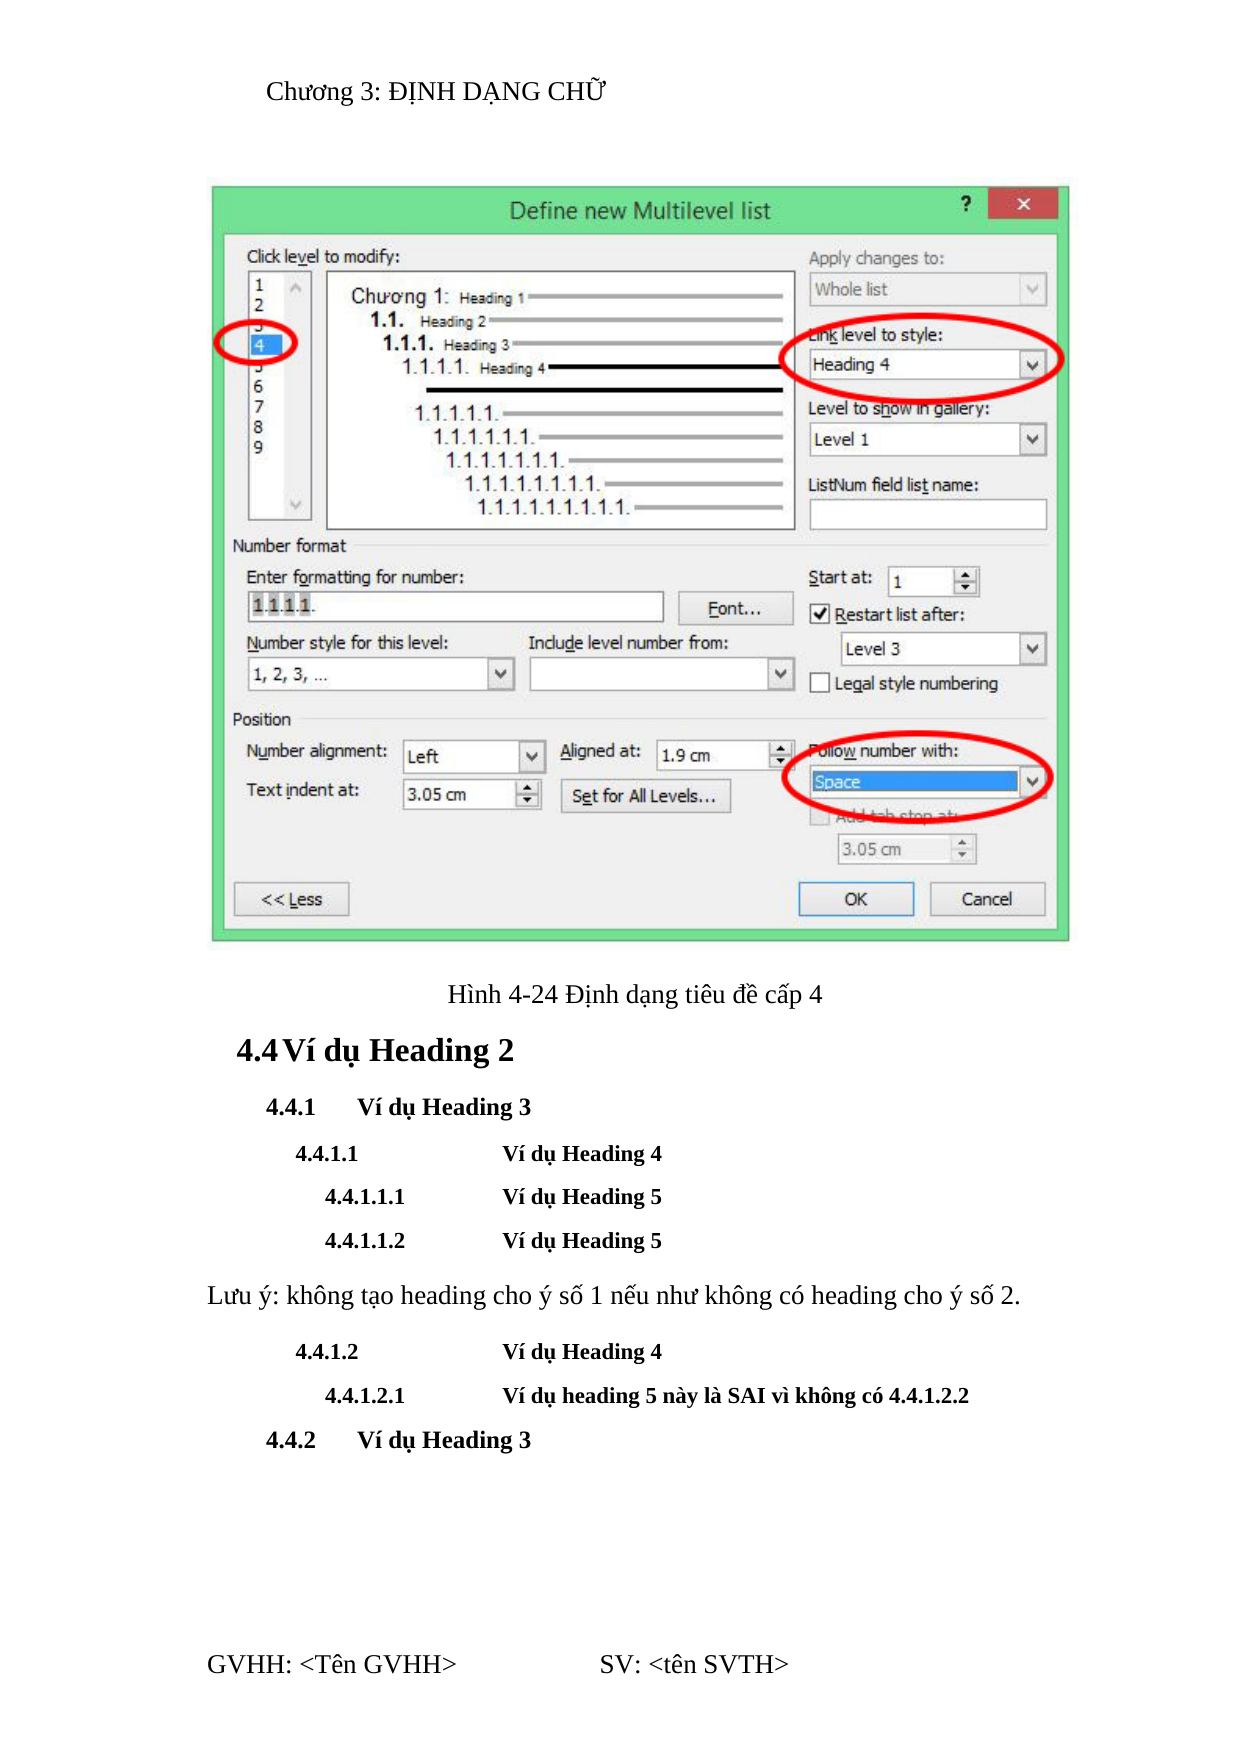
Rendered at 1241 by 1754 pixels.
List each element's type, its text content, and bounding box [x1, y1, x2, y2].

subtitle Ví dụ Heading 3 [266, 1092, 1063, 1121]
subtitle Ví dụ Heading 5 [325, 1227, 1063, 1253]
subtitle Ví dụ Heading 4 [295, 1139, 1063, 1166]
text Lưu ý: không tạo heading cho ý số 1 nếu như không có heading cho ý số 2. [207, 1279, 1063, 1310]
subtitle Ví dụ Heading 2 [236, 1031, 1063, 1069]
subtitle Ví dụ Heading 4 [295, 1338, 1063, 1364]
subtitle Ví dụ Heading 5 [325, 1183, 1063, 1209]
picture [206, 177, 1079, 951]
subtitle Ví dụ heading 5 này là SAI vì không có 4.4.1.2.2 [325, 1382, 1063, 1408]
subtitle Ví dụ Heading 3 [266, 1425, 1063, 1454]
